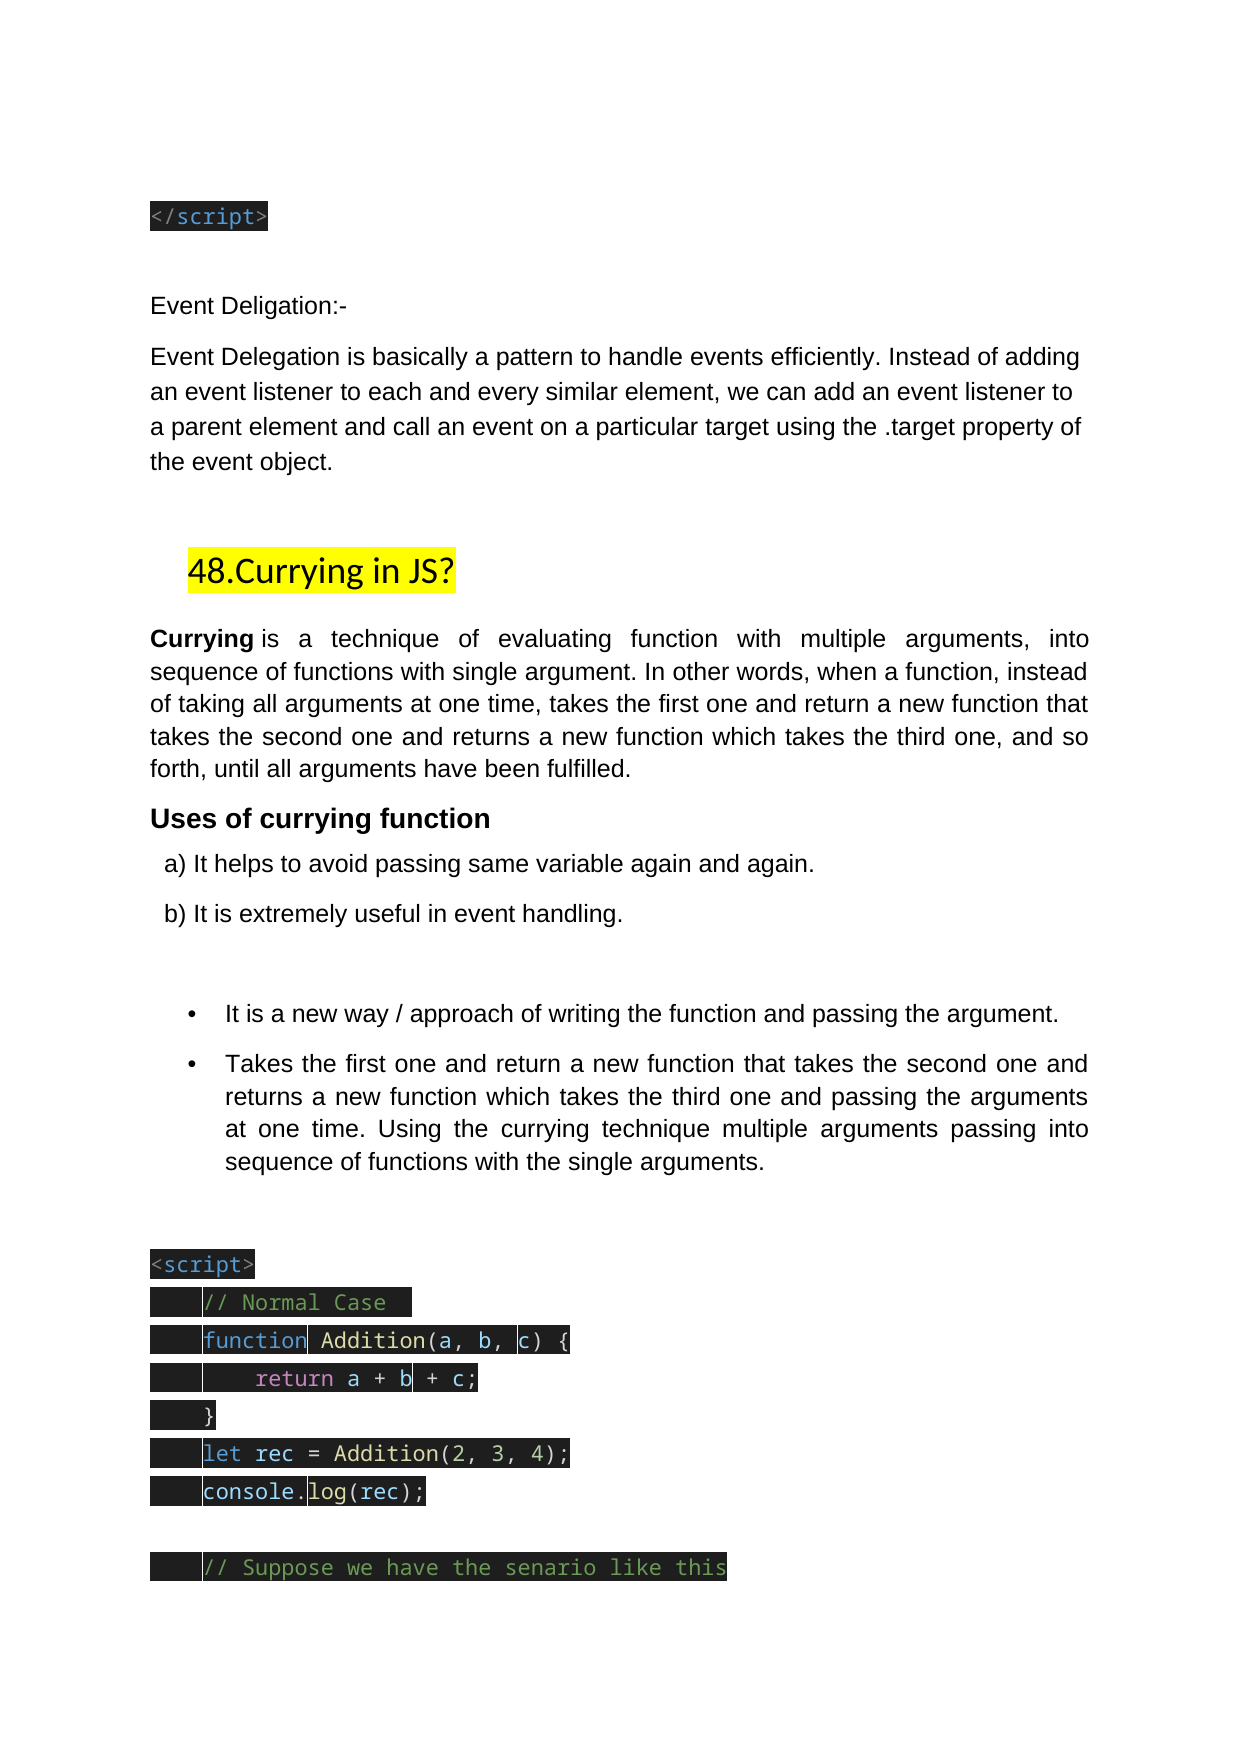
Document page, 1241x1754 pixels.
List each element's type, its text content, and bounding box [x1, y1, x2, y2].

text 48.Currying in JS? [187, 537, 1090, 602]
text // Suppose we have the senario like this [150, 1550, 1090, 1583]
text } [150, 1399, 1090, 1432]
text Uses of currying function [150, 802, 1090, 835]
list It is a new way / approach of writing the function and passing the argument. [187, 997, 1090, 1030]
text b) It is extremely useful in event handling. [150, 897, 1090, 930]
text return a + b + c; [150, 1361, 1090, 1394]
text Event Delegation is basically a pattern to handle events efficiently. Instead of adding an event listener to each and every similar element, we can add an event listener to a parent element and call an event on a particular target using the .target property of the event object. [150, 340, 1090, 478]
text // Normal Case [150, 1286, 1090, 1318]
text Currying is a technique of evaluating function with multiple arguments, into sequence of functions with single argument. In other words, when a function, instead of taking all arguments at one time, takes the first one and return a new function that takes the second one and returns a new function which takes the third one, and so forth, until all arguments have been fulfilled. [150, 622, 1090, 785]
list Takes the first one and return a new function that takes the second one and returns a new function which takes the third one and passing the arguments at one time. Using the currying technique multiple arguments passing into sequence of functions with the single arguments. [187, 1047, 1090, 1177]
text <script> [150, 1248, 1090, 1280]
text a) It helps to avoid passing same variable again and again. [150, 847, 1090, 880]
text </script> [150, 200, 1090, 232]
text let rec = Addition(2, 3, 4); [150, 1437, 1090, 1469]
text Event Deligation:- [150, 289, 1090, 321]
text function Addition(a, b, c) { [150, 1323, 1090, 1356]
text console.log(rec); [150, 1475, 1090, 1507]
